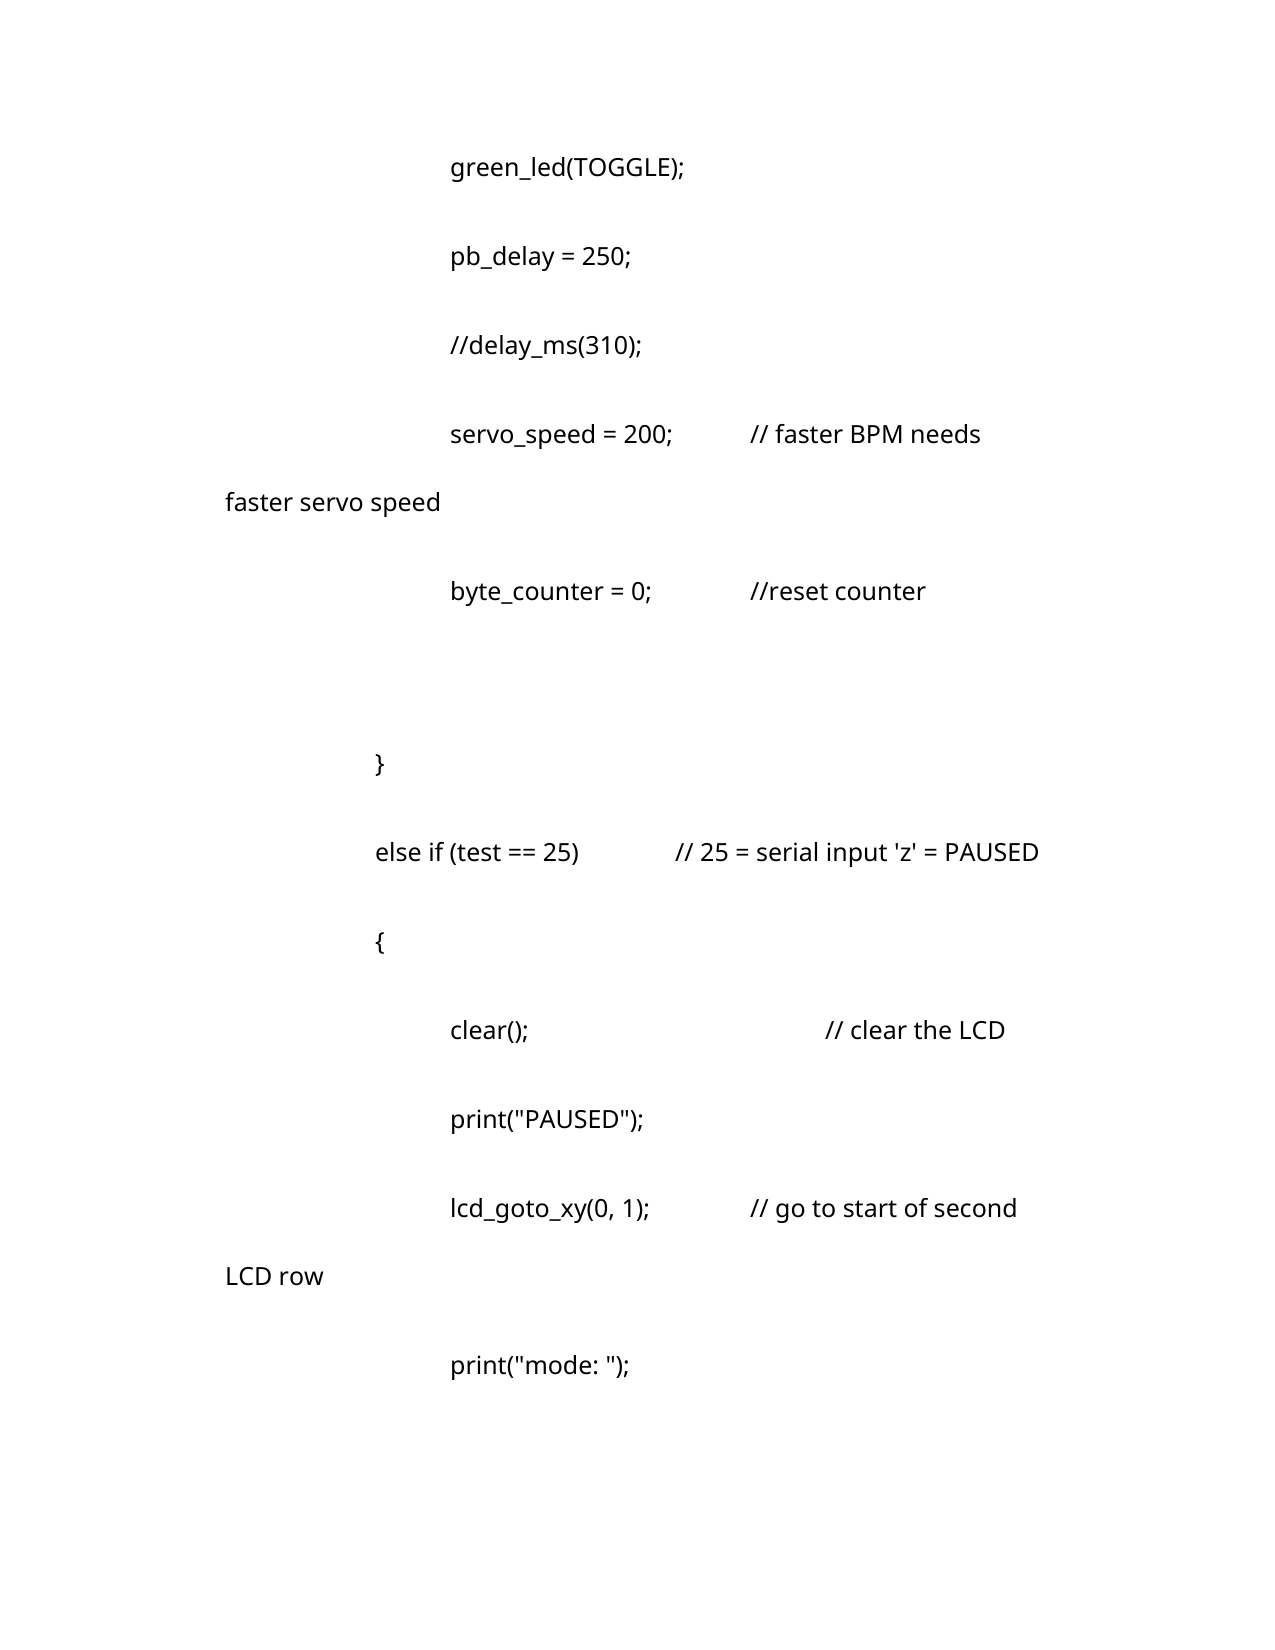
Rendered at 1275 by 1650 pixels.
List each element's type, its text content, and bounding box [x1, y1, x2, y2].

text pb_delay = 250; [225, 239, 1050, 273]
text print("PAUSED"); [225, 1102, 1050, 1136]
text //delay_ms(310); [225, 328, 1050, 362]
text clear(); // clear the LCD [225, 1013, 1050, 1047]
text else if (test == 25) // 25 = serial input 'z' = PAUSED [225, 835, 1050, 869]
text byte_counter = 0; //reset counter [225, 574, 1050, 608]
text lcd_goto_xy(0, 1); // go to start of second LCD row [225, 1191, 1050, 1293]
text green_led(TOGGLE); [225, 150, 1050, 184]
text } [225, 746, 1050, 780]
text servo_speed = 200; // faster BPM needs faster servo speed [225, 417, 1050, 519]
text print("mode: "); [225, 1348, 1050, 1382]
text { [225, 924, 1050, 958]
